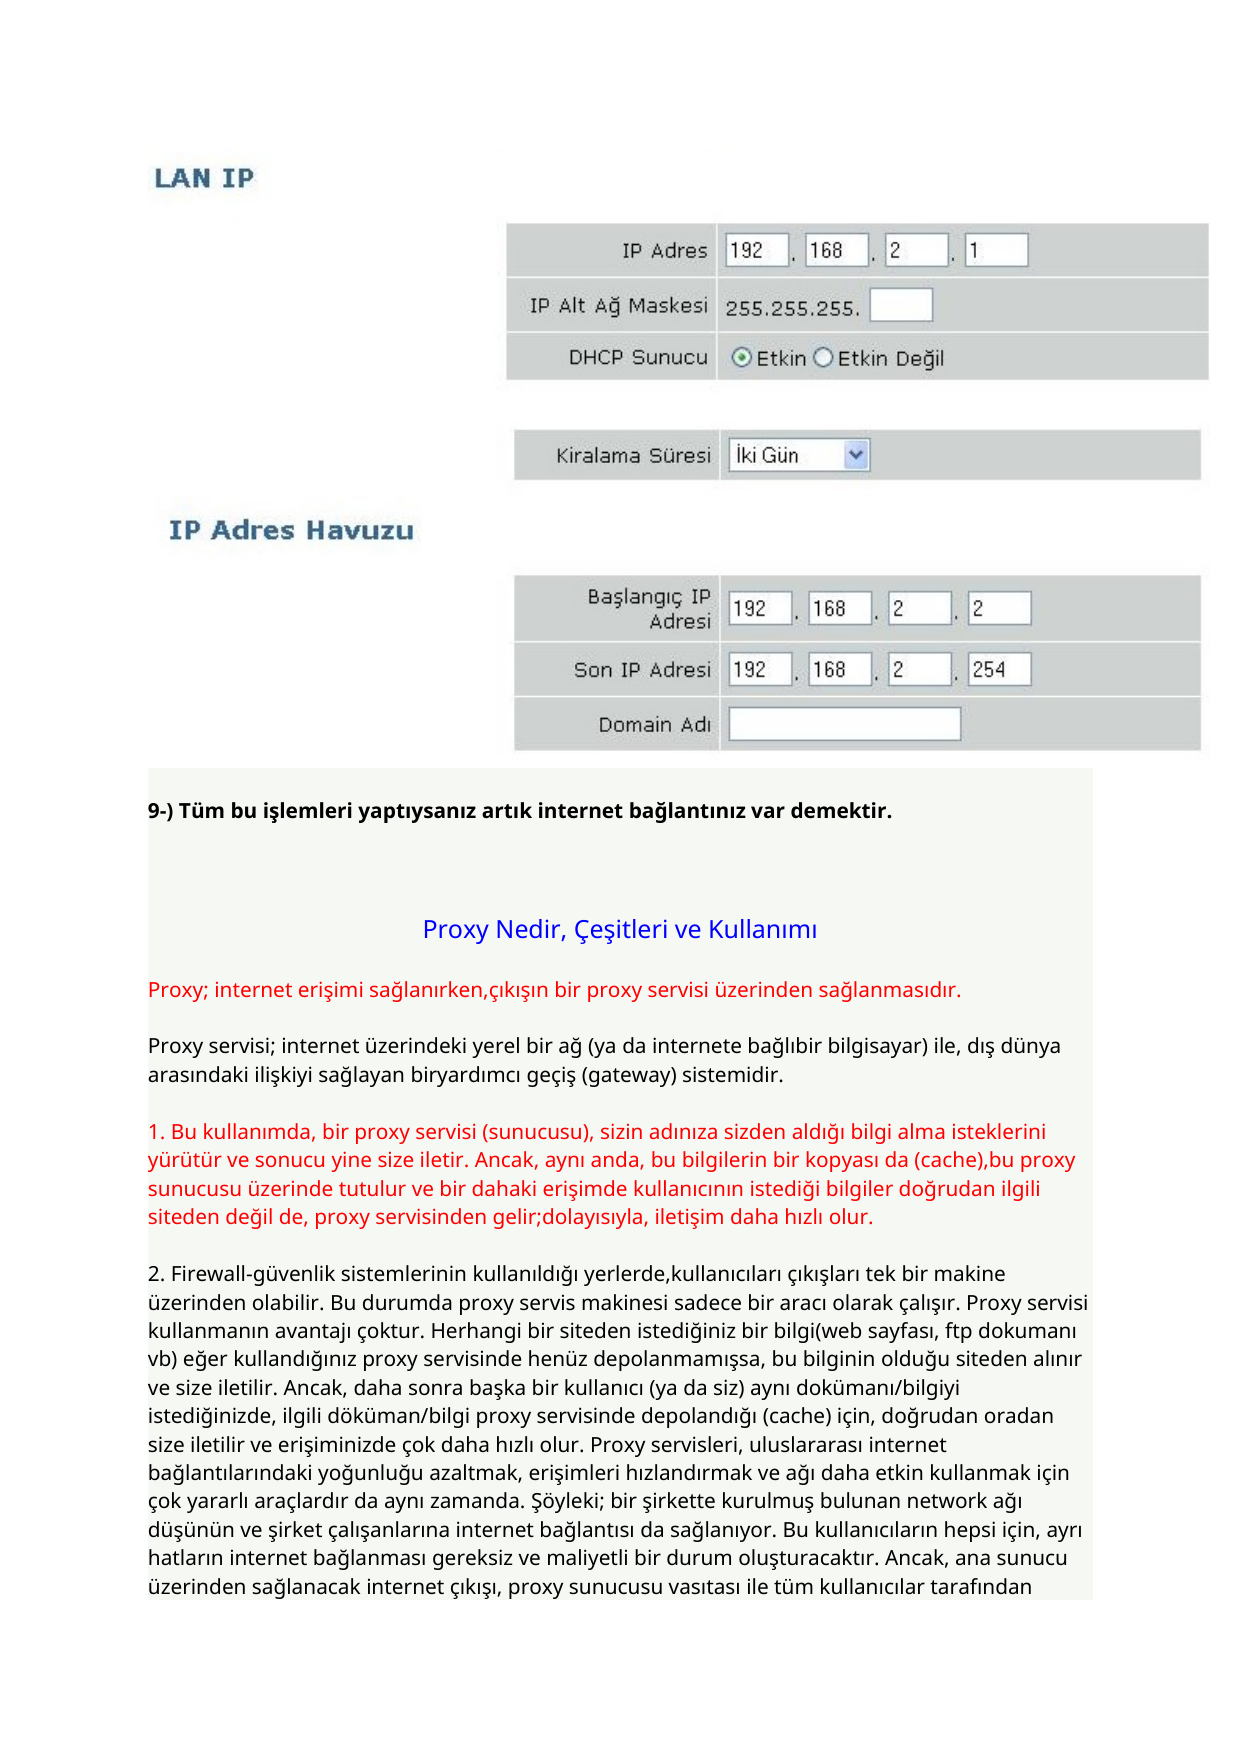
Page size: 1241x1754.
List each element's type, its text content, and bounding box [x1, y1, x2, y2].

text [148, 975, 1093, 1600]
picture [147, 147, 1220, 768]
text Proxy Nedir, Çeşitleri ve Kullanımı [148, 912, 1093, 946]
